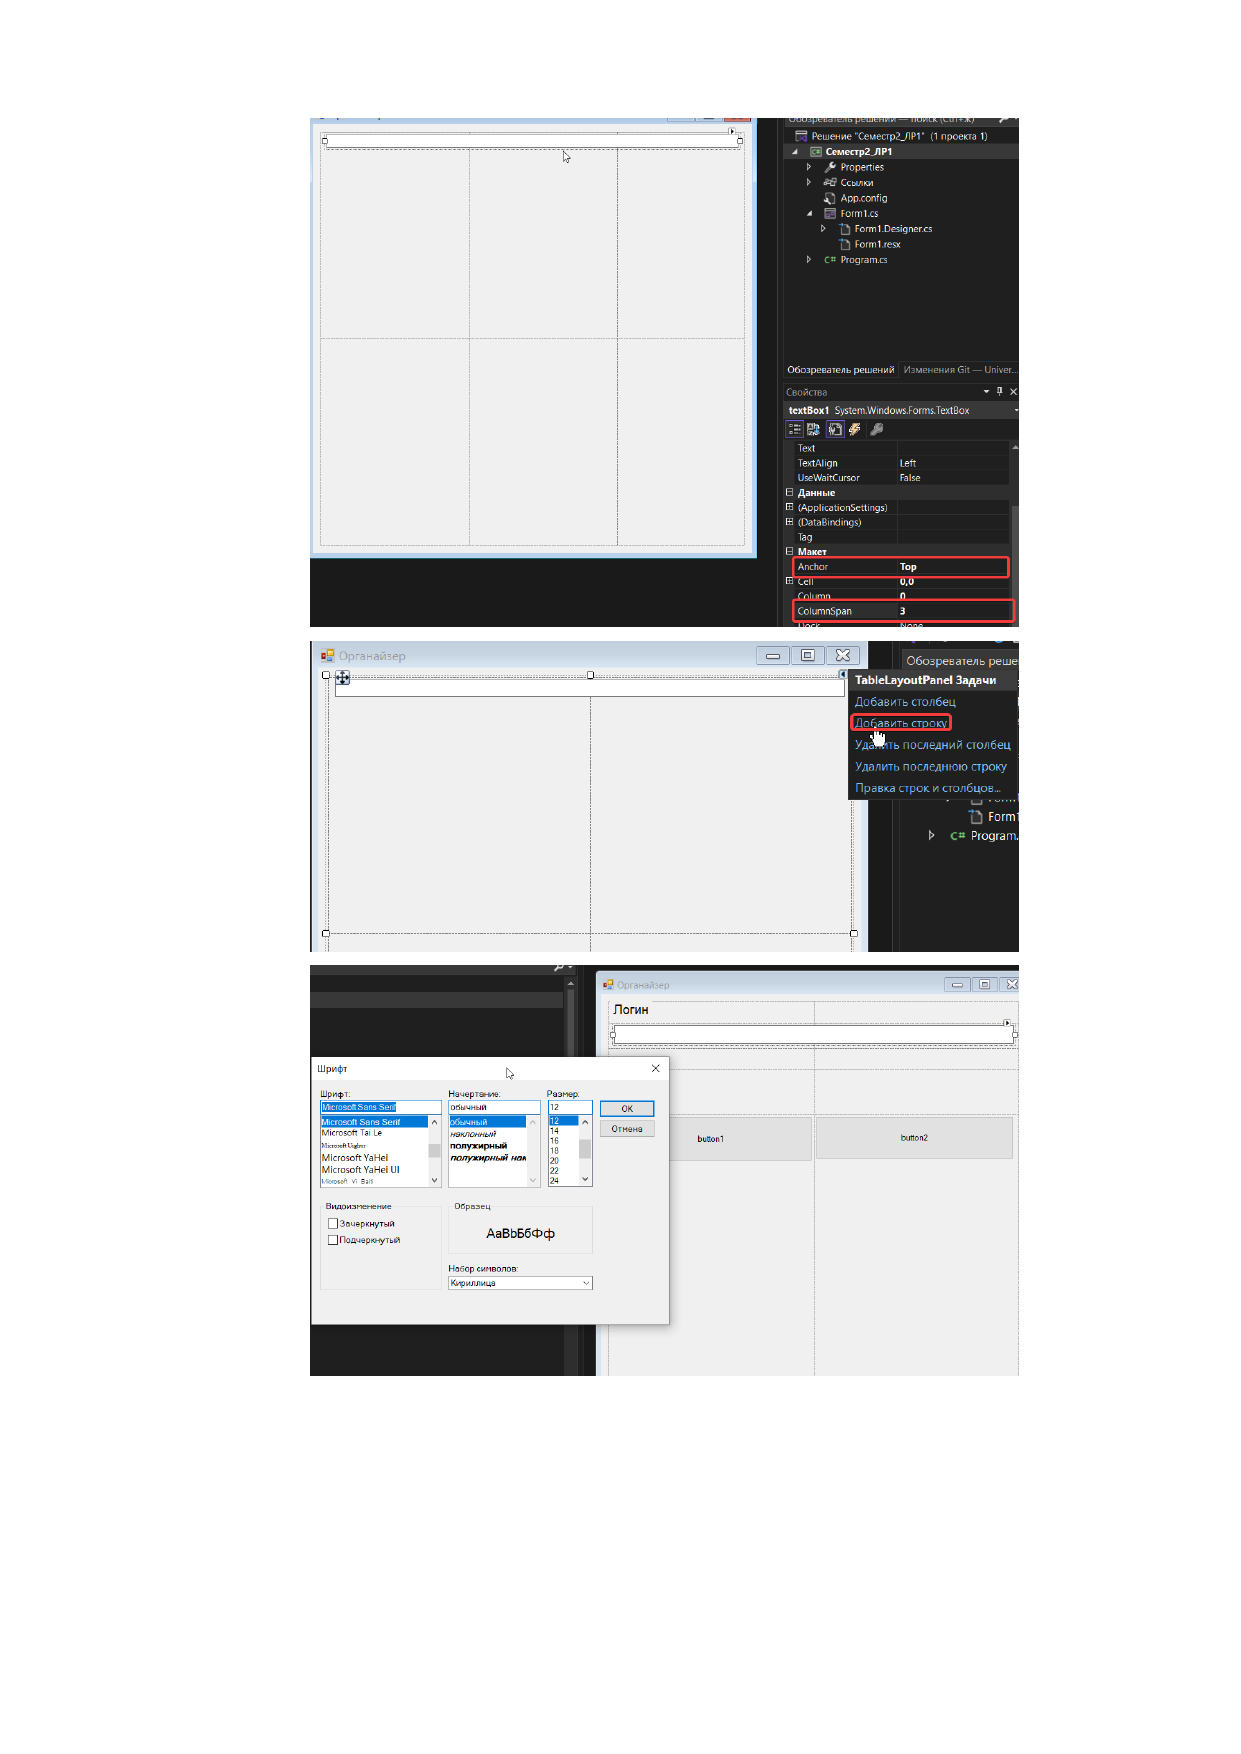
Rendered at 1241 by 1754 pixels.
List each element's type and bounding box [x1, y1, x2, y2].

picture [310, 641, 1019, 952]
picture [310, 118, 1019, 627]
picture [310, 965, 1019, 1376]
